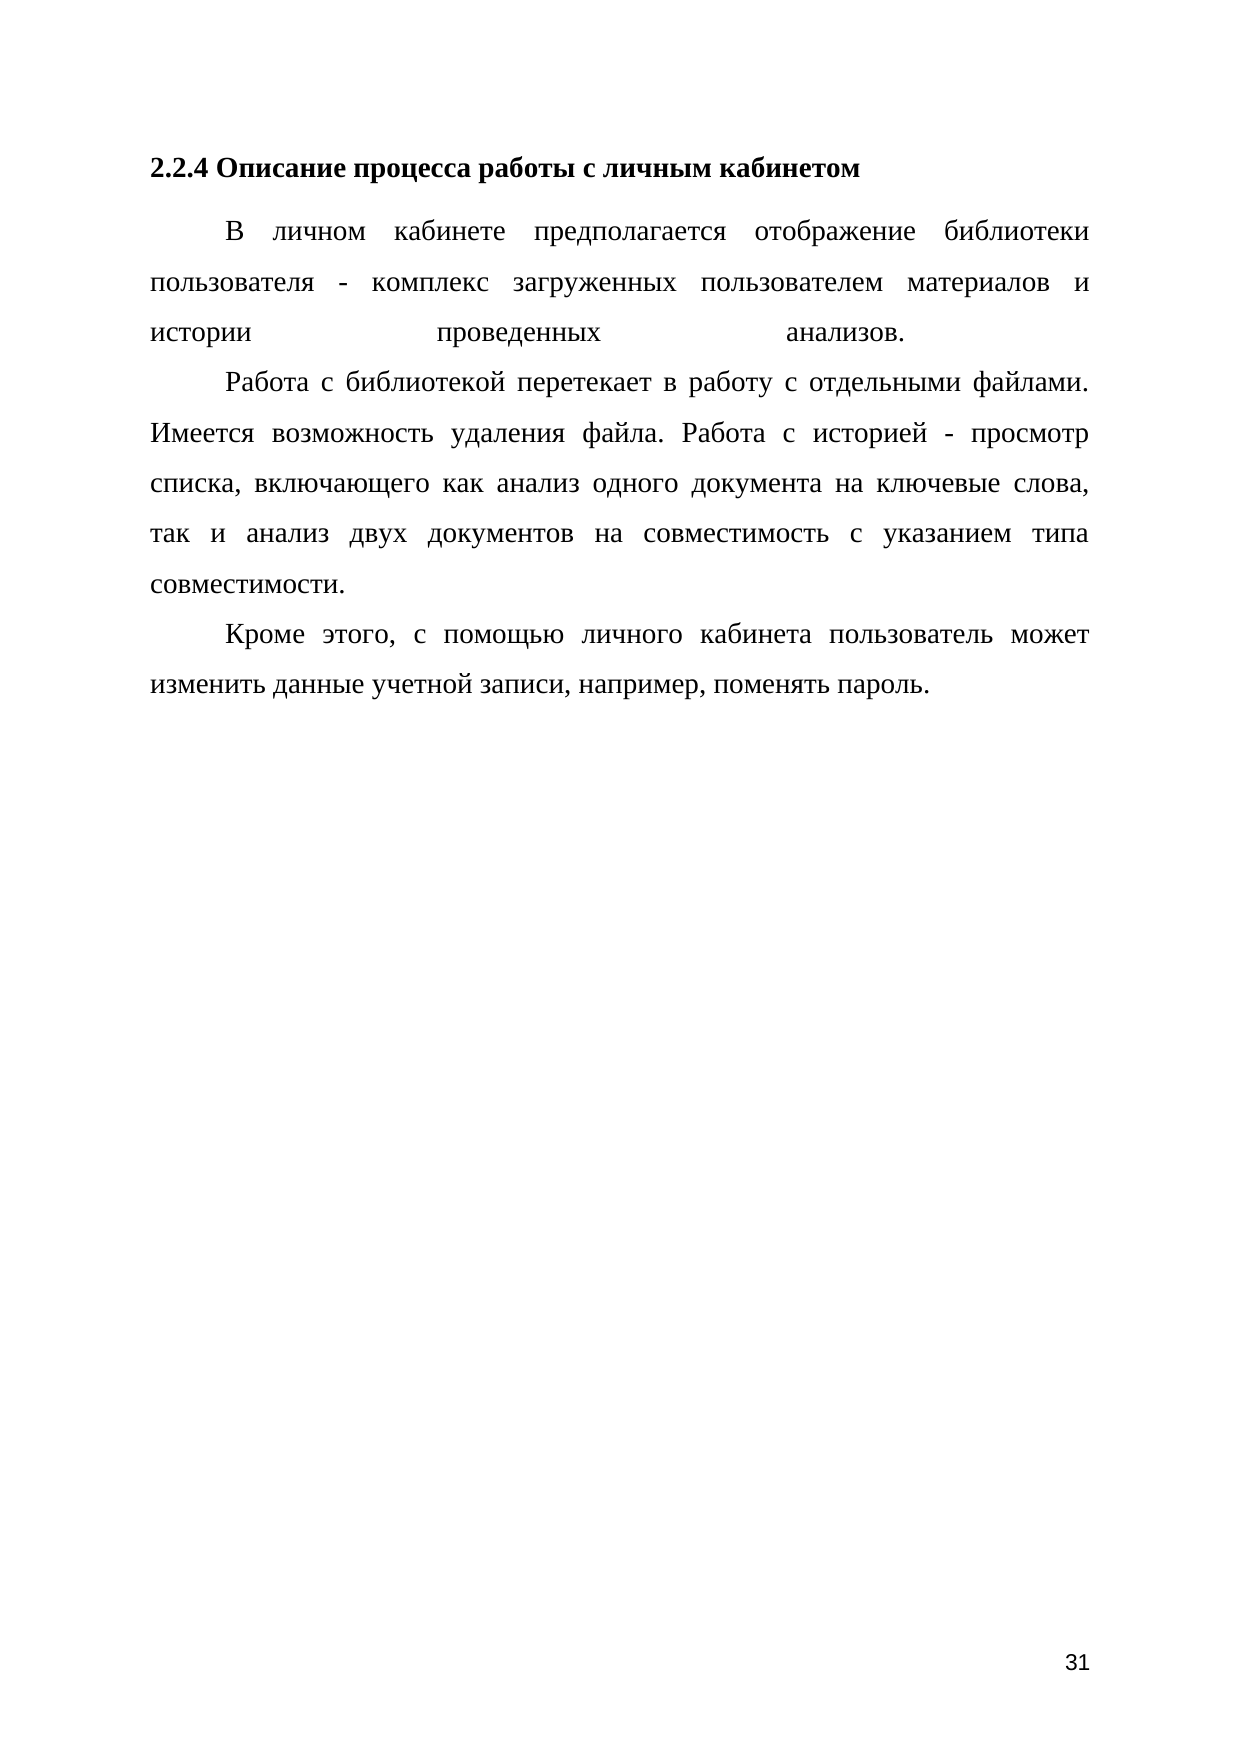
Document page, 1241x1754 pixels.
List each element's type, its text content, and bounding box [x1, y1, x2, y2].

text В личном кабинете предполагается отображение библиотеки пользователя - комплекс загруженных пользователем материалов и истории проведенных анализов. Работа с библиотекой перетекает в работу с отдельными файлами. Имеется возможность удаления файла. Работа с историей - просмотр списка, включающего как анализ одного документа на ключевые слова, так и анализ двух документов на совместимость с указанием типа совместимости. [150, 213, 1090, 599]
text Кроме этого, с помощью личного кабинета пользователь может изменить данные учетной записи, например, поменять пароль. [150, 616, 1090, 700]
subtitle 2.2.4 Описание процесса работы с личным кабинетом [150, 150, 1090, 183]
